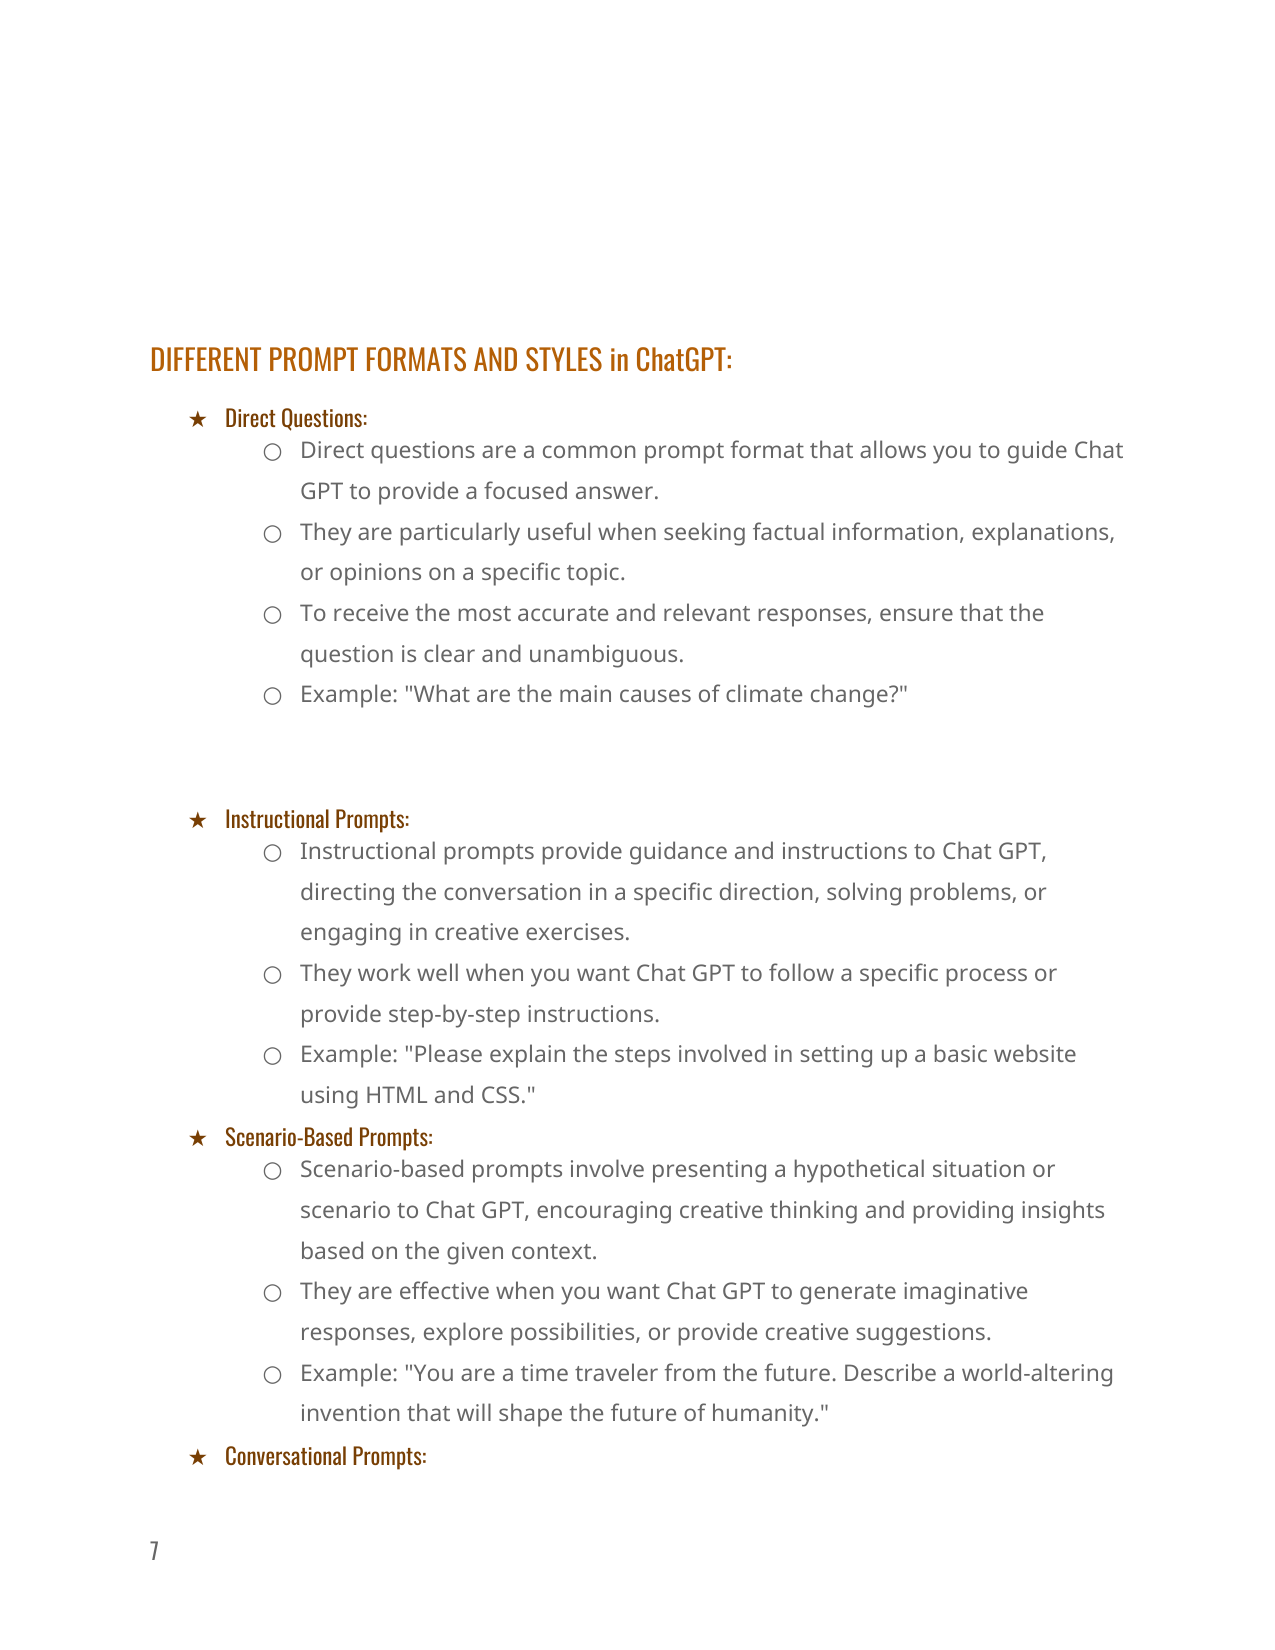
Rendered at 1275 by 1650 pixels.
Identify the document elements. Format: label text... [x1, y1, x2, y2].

list They work well when you want Chat GPT to follow a specific process or provide step-by-step instructions. [262, 957, 1125, 1029]
list Example: "Please explain the steps involved in setting up a basic website using HTML and CSS." [262, 1038, 1125, 1110]
list Instructional prompts provide guidance and instructions to Chat GPT, directing the conversation in a specific direction, solving problems, or engaging in creative exercises. [262, 835, 1125, 948]
subtitle Scenario-Based Prompts: [187, 1119, 1125, 1153]
subtitle Instructional Prompts: [187, 801, 1125, 835]
list Example: "What are the main causes of climate change?" [262, 678, 1125, 709]
list They are effective when you want Chat GPT to generate imaginative responses, explore possibilities, or provide creative suggestions. [262, 1275, 1125, 1347]
list Scenario-based prompts involve presenting a hypothetical situation or scenario to Chat GPT, encouraging creative thinking and providing insights based on the given context. [262, 1153, 1125, 1266]
list Example: "You are a time traveler from the future. Describe a world-altering invention that will shape the future of humanity." [262, 1357, 1125, 1428]
list They are particularly useful when seeking factual information, explanations, or opinions on a specific topic. [262, 516, 1125, 588]
subtitle Direct Questions: [187, 401, 1125, 434]
subtitle Conversational Prompts: [187, 1438, 1125, 1472]
subtitle DIFFERENT PROMPT FORMATS AND STYLES in ChatGPT: [150, 336, 1125, 380]
list Direct questions are a common prompt format that allows you to guide Chat GPT to provide a focused answer. [262, 434, 1125, 506]
list To receive the most accurate and relevant responses, ensure that the question is clear and unambiguous. [262, 597, 1125, 669]
